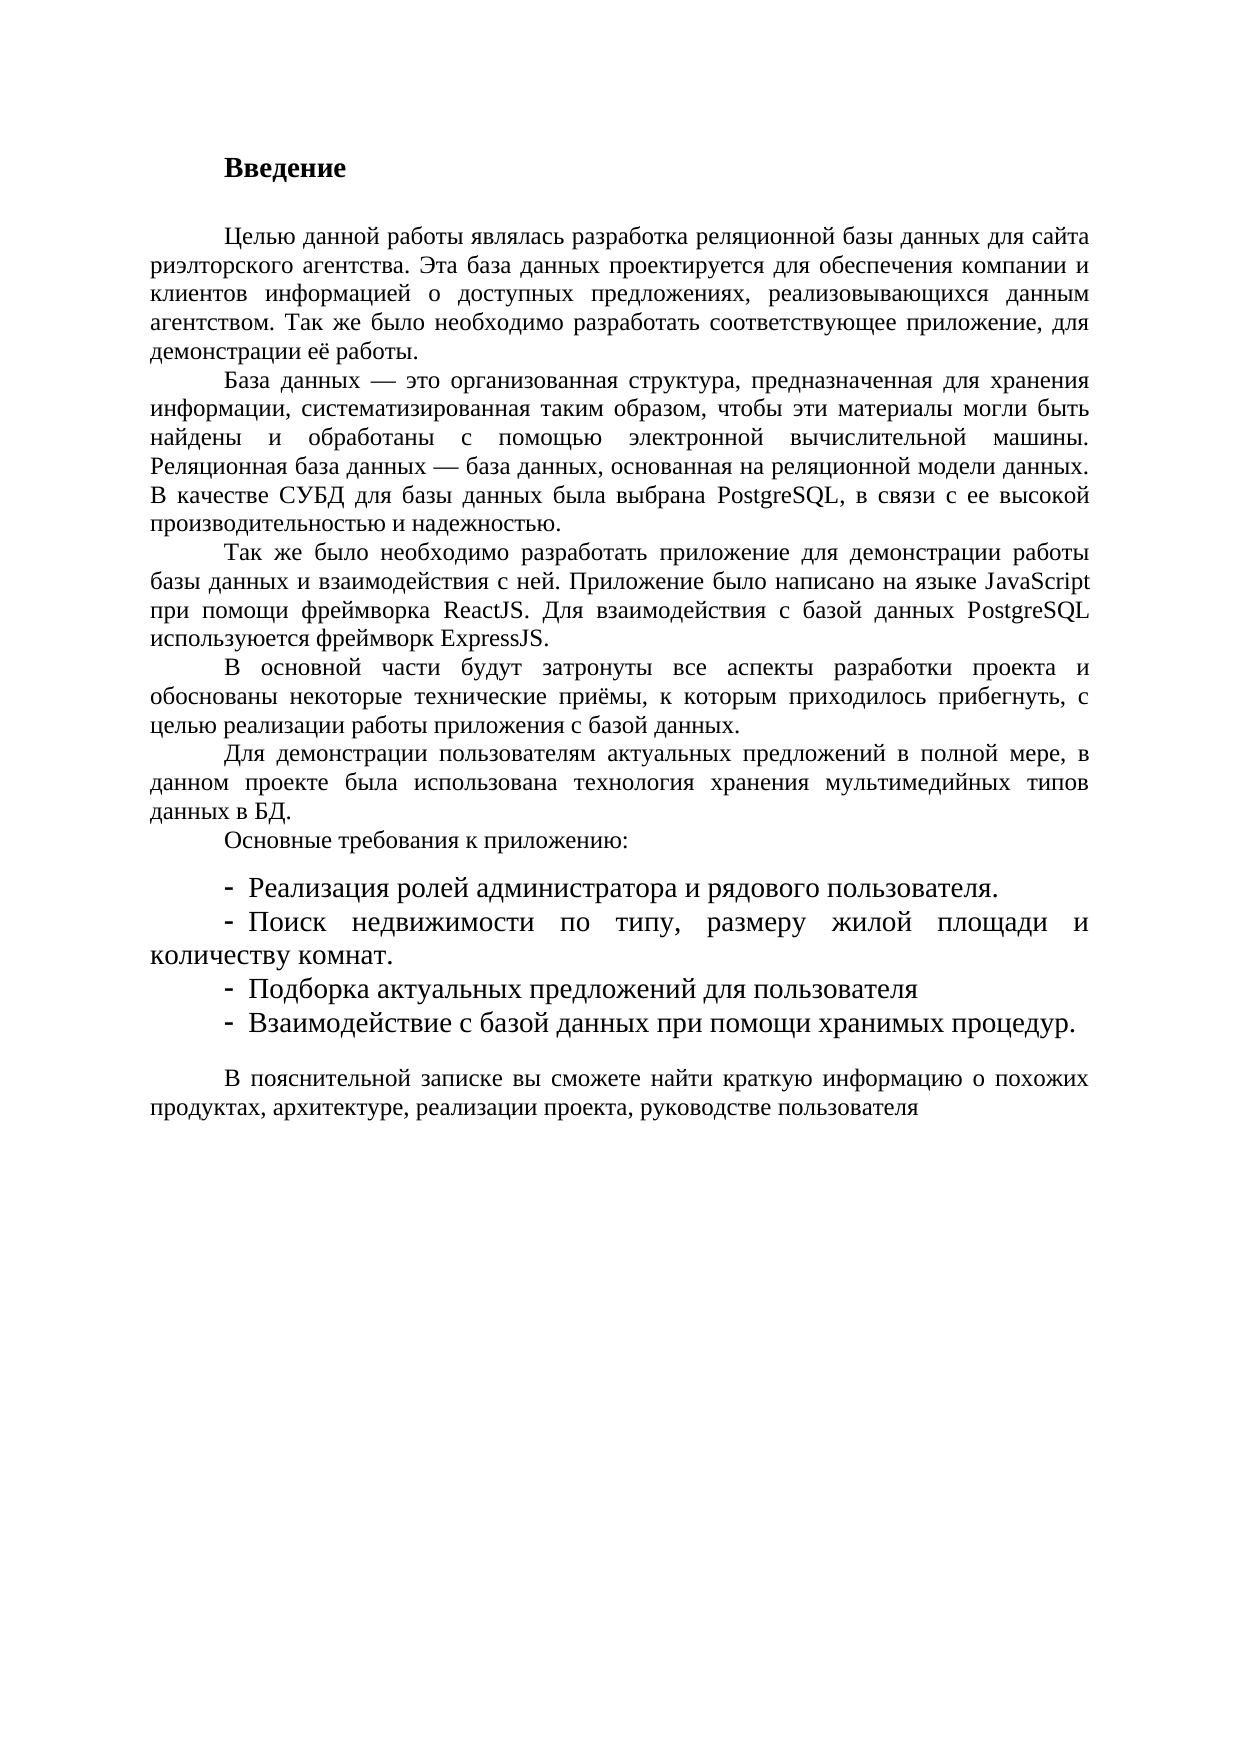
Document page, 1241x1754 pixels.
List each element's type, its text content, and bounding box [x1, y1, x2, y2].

list Введение [224, 150, 1090, 183]
list Подборка актуальных предложений для пользователя [150, 971, 1090, 1005]
list Реализация ролей администратора и рядового пользователя. [150, 870, 1090, 904]
text База данных — это организованная структура, предназначенная для хранения информации, систематизированная таким образом, чтобы эти материалы могли быть найдены и обработаны с помощью электронной вычислительной машины. Реляционная база данных — база данных, основанная на реляционной модели данных. В качестве СУБД для базы данных была выбрана PostgreSQL, в связи с ее высокой производительностью и надежностью. [150, 365, 1090, 537]
list Поиск недвижимости по типу, размеру жилой площади и количеству комнат. [150, 904, 1090, 971]
text В основной части будут затронуты все аспекты разработки проекта и обоснованы некоторые технические приёмы, к которым приходилось прибегнуть, с целью реализации работы приложения с базой данных. [150, 652, 1090, 738]
list Взаимодействие с базой данных при помощи хранимых процедур. [150, 1005, 1090, 1038]
text В пояснительной записке вы сможете найти краткую информацию о похожих продуктах, архитектуре, реализации проекта, руководстве пользователя [150, 1063, 1090, 1121]
text Основные требования к приложению: [150, 825, 1090, 853]
text Целью данной работы являлась разработка реляционной базы данных для сайта риэлторского агентства. Эта база данных проектируется для обеспечения компании и клиентов информацией о доступных предложениях, реализовывающихся данным агентством. Так же было необходимо разработать соответствующее приложение, для демонстрации её работы. [150, 221, 1090, 365]
text Для демонстрации пользователям актуальных предложений в полной мере, в данном проекте была использована технология хранения мультимедийных типов данных в БД. [150, 738, 1090, 825]
text Так же было необходимо разработать приложение для демонстрации работы базы данных и взаимодействия с ней. Приложение было написано на языке JavaScript при помощи фреймворка ReactJS. Для взаимодействия с базой данных PostgreSQL используюется фреймворк ExpressJS. [150, 537, 1090, 652]
